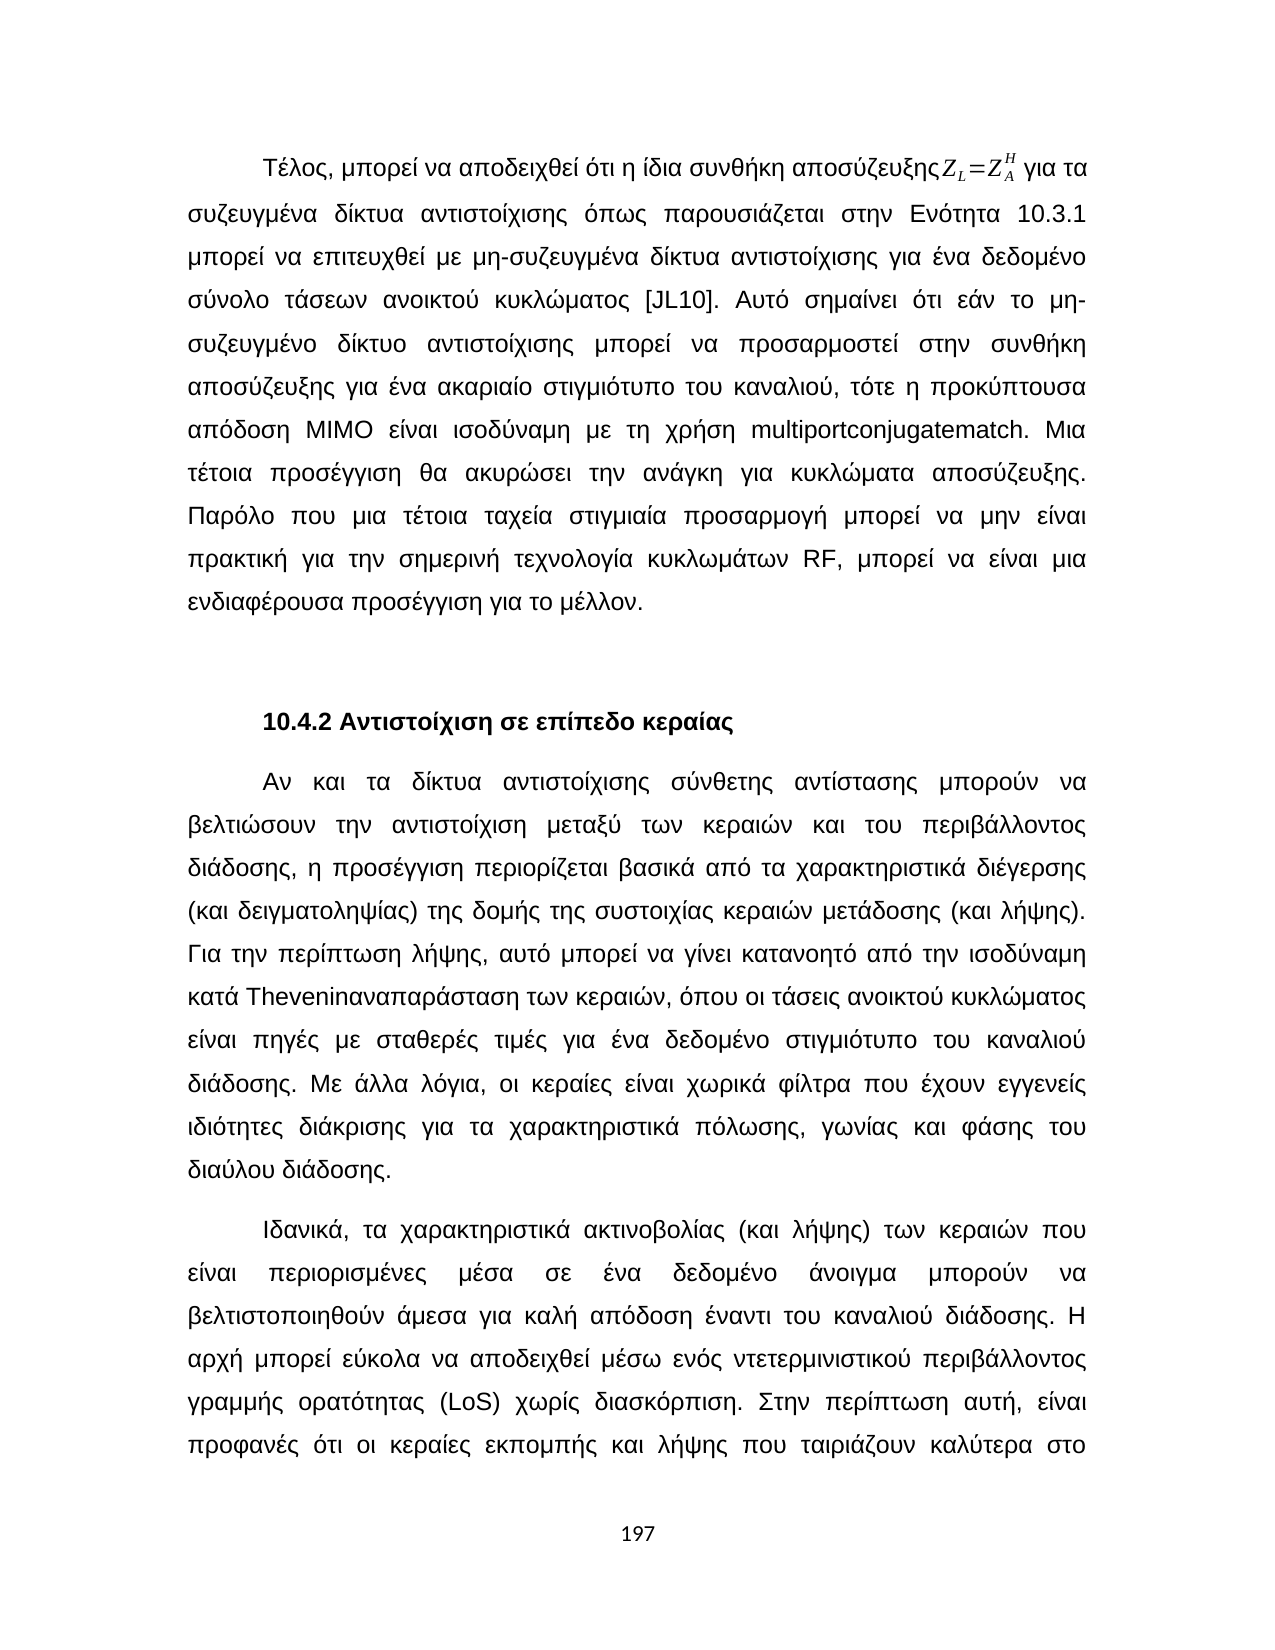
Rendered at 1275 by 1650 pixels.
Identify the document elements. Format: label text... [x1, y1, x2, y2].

text Τέλος, μπορεί να αποδειχθεί ότι η ίδια συνθήκη αποσύζευξης για τα συζευγμένα δίκτυα αντιστοίχισης όπως παρουσιάζεται στην Ενότητα 10.3.1 μπορεί να επιτευχθεί με μη-συζευγμένα δίκτυα αντιστοίχισης για ένα δεδομένο σύνολο τάσεων ανοικτού κυκλώματος [JL10]. Αυτό σημαίνει ότι εάν το μη-συζευγμένo δίκτυο αντιστοίχισης μπορεί να προσαρμοστεί στην συνθήκη αποσύζευξης για ένα ακαριαίο στιγμιότυπο του καναλιού, τότε η προκύπτουσα απόδοση MIMO είναι ισοδύναμη με τη χρήση multiportconjugatematch. Μια τέτοια προσέγγιση θα ακυρώσει την ανάγκη για κυκλώματα αποσύζευξης. Παρόλο που μια τέτοια ταχεία στιγμιαία προσαρμογή μπορεί να μην είναι πρακτική για την σημερινή τεχνολογία κυκλωμάτων RF, μπορεί να είναι μια ενδιαφέρουσα προσέγγιση για το μέλλον. [187, 150, 1087, 616]
text 10.4.2 Αντιστοίχιση σε επίπεδο κεραίας [187, 707, 1087, 736]
text Αν και τα δίκτυα αντιστοίχισης σύνθετης αντίστασης μπορούν να βελτιώσουν την αντιστοίχιση μεταξύ των κεραιών και του περιβάλλοντος διάδοσης, η προσέγγιση περιορίζεται βασικά από τα χαρακτηριστικά διέγερσης (και δειγματοληψίας) της δομής της συστοιχίας κεραιών μετάδοσης (και λήψης). Για την περίπτωση λήψης, αυτό μπορεί να γίνει κατανοητό από την ισοδύναμη κατά Theveninαναπαράσταση των κεραιών, όπου οι τάσεις ανοικτού κυκλώματος είναι πηγές με σταθερές τιμές για ένα δεδομένο στιγμιότυπο του καναλιού διάδοσης. Με άλλα λόγια, οι κεραίες είναι χωρικά φίλτρα που έχουν εγγενείς ιδιότητες διάκρισης για τα χαρακτηριστικά πόλωσης, γωνίας και φάσης του διαύλου διάδοσης. [187, 767, 1087, 1184]
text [187, 1215, 1087, 1459]
